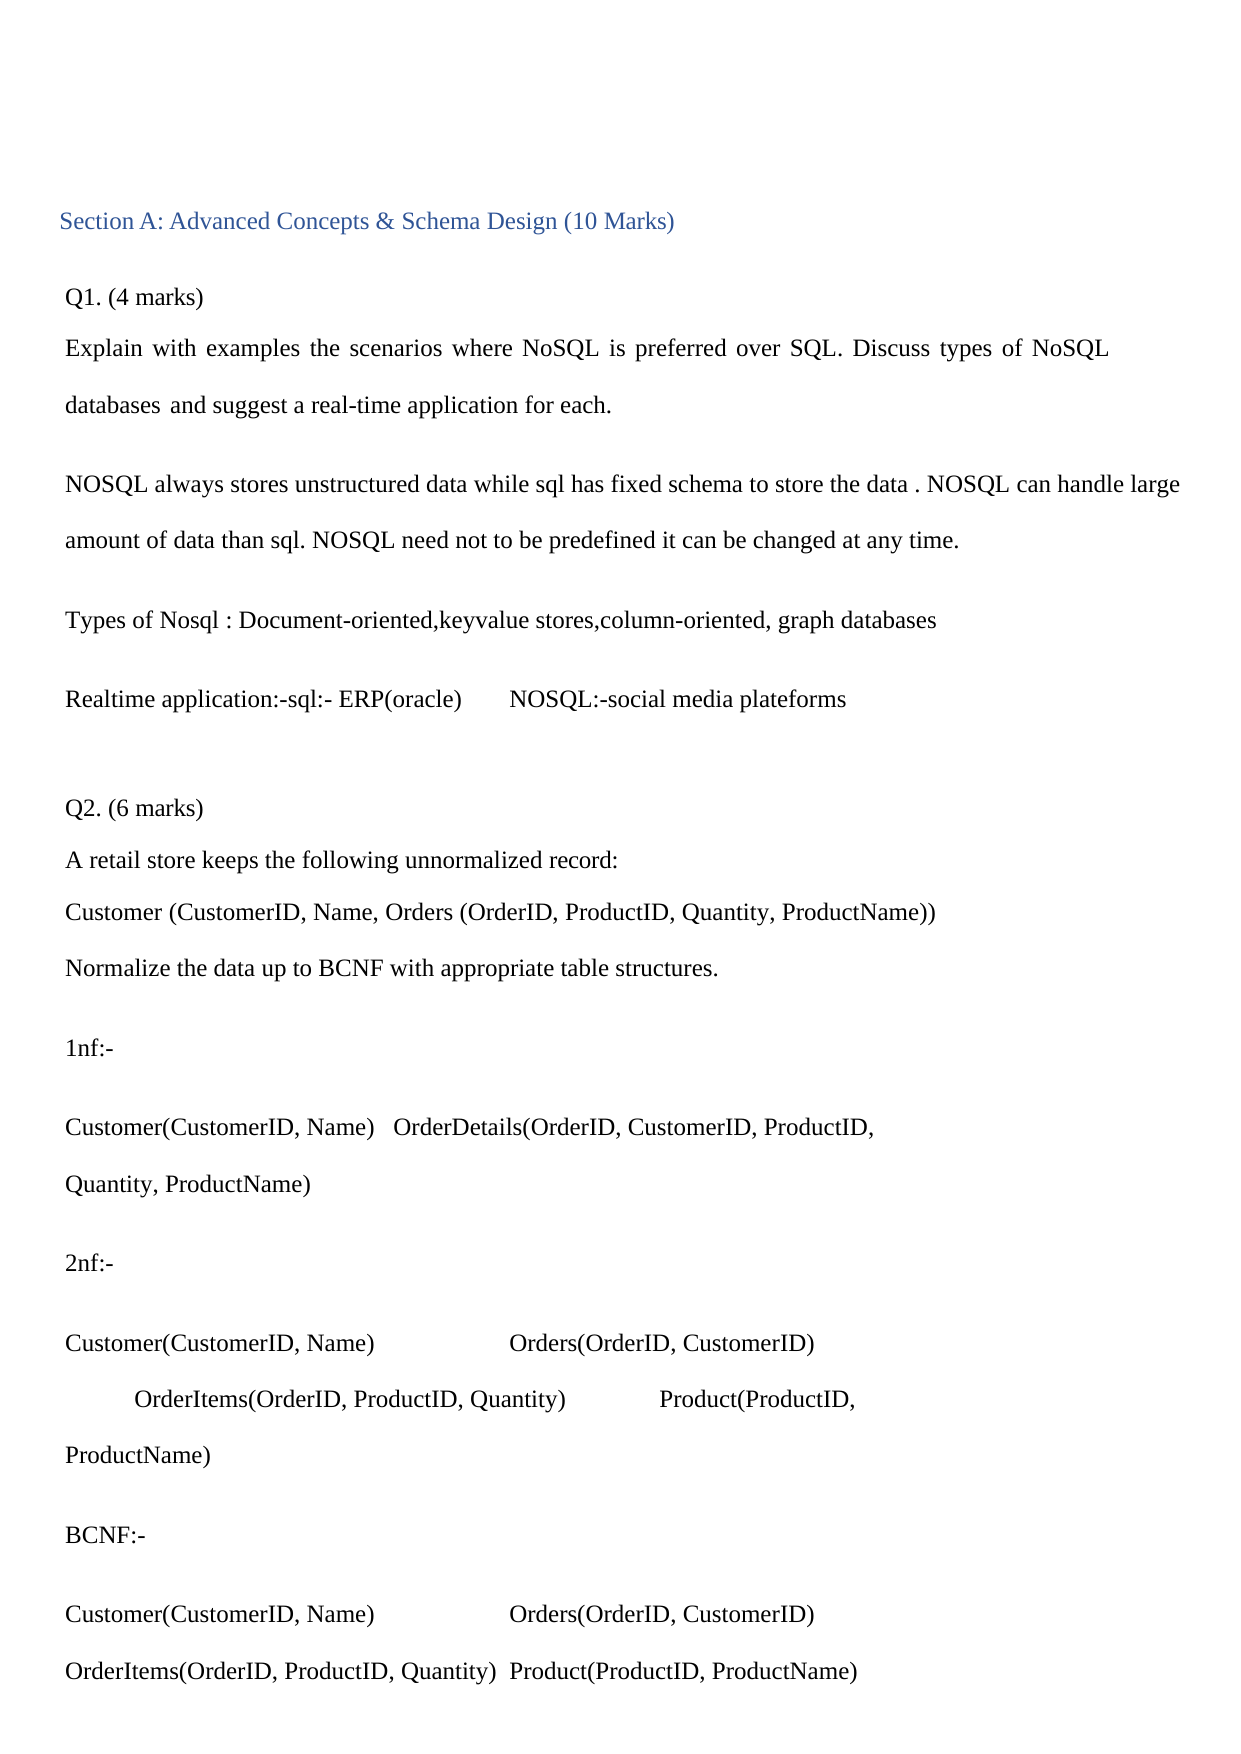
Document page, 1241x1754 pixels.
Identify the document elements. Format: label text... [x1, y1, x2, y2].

text BCNF:- [65, 1520, 942, 1549]
text Customer(CustomerID, Name) Orders(OrderID, CustomerID) OrderItems(OrderID, ProductID, Quantity) Product(ProductID, ProductName) [65, 1328, 942, 1469]
text Customer (CustomerID, Name, Orders (OrderID, ProductID, Quantity, ProductName)) Normalize the data up to BCNF with appropriate table structures. [65, 897, 942, 982]
text 2nf:- [65, 1248, 942, 1277]
text Q1. (4 marks) [65, 282, 1181, 310]
text Customer(CustomerID, Name) Orders(OrderID, CustomerID) OrderItems(OrderID, ProductID, Quantity) Product(ProductID, ProductName) [65, 1599, 942, 1684]
text 1nf:- [65, 1033, 942, 1062]
subtitle Section A: Advanced Concepts & Schema Design (10 Marks) [59, 206, 1181, 235]
text Types of Nosql : Document-oriented,keyvalue stores,column-oriented, graph databases [65, 605, 1181, 634]
text Customer(CustomerID, Name) OrderDetails(OrderID, CustomerID, ProductID, Quantity, ProductName) [65, 1112, 942, 1197]
text Realtime application:-sql:- ERP(oracle) NOSQL:-social media plateforms [65, 684, 1181, 713]
text Explain with examples the scenarios where NoSQL is preferred over SQL. Discuss types of NoSQL databases and suggest a real-time application for each. [65, 333, 1181, 418]
text Q2. (6 marks) [65, 793, 1181, 822]
text A retail store keeps the following unnormalized record: [65, 845, 1181, 874]
text NOSQL always stores unstructured data while sql has fixed schema to store the data . NOSQL can handle large amount of data than sql. NOSQL need not to be predefined it can be changed at any time. [65, 469, 1181, 554]
